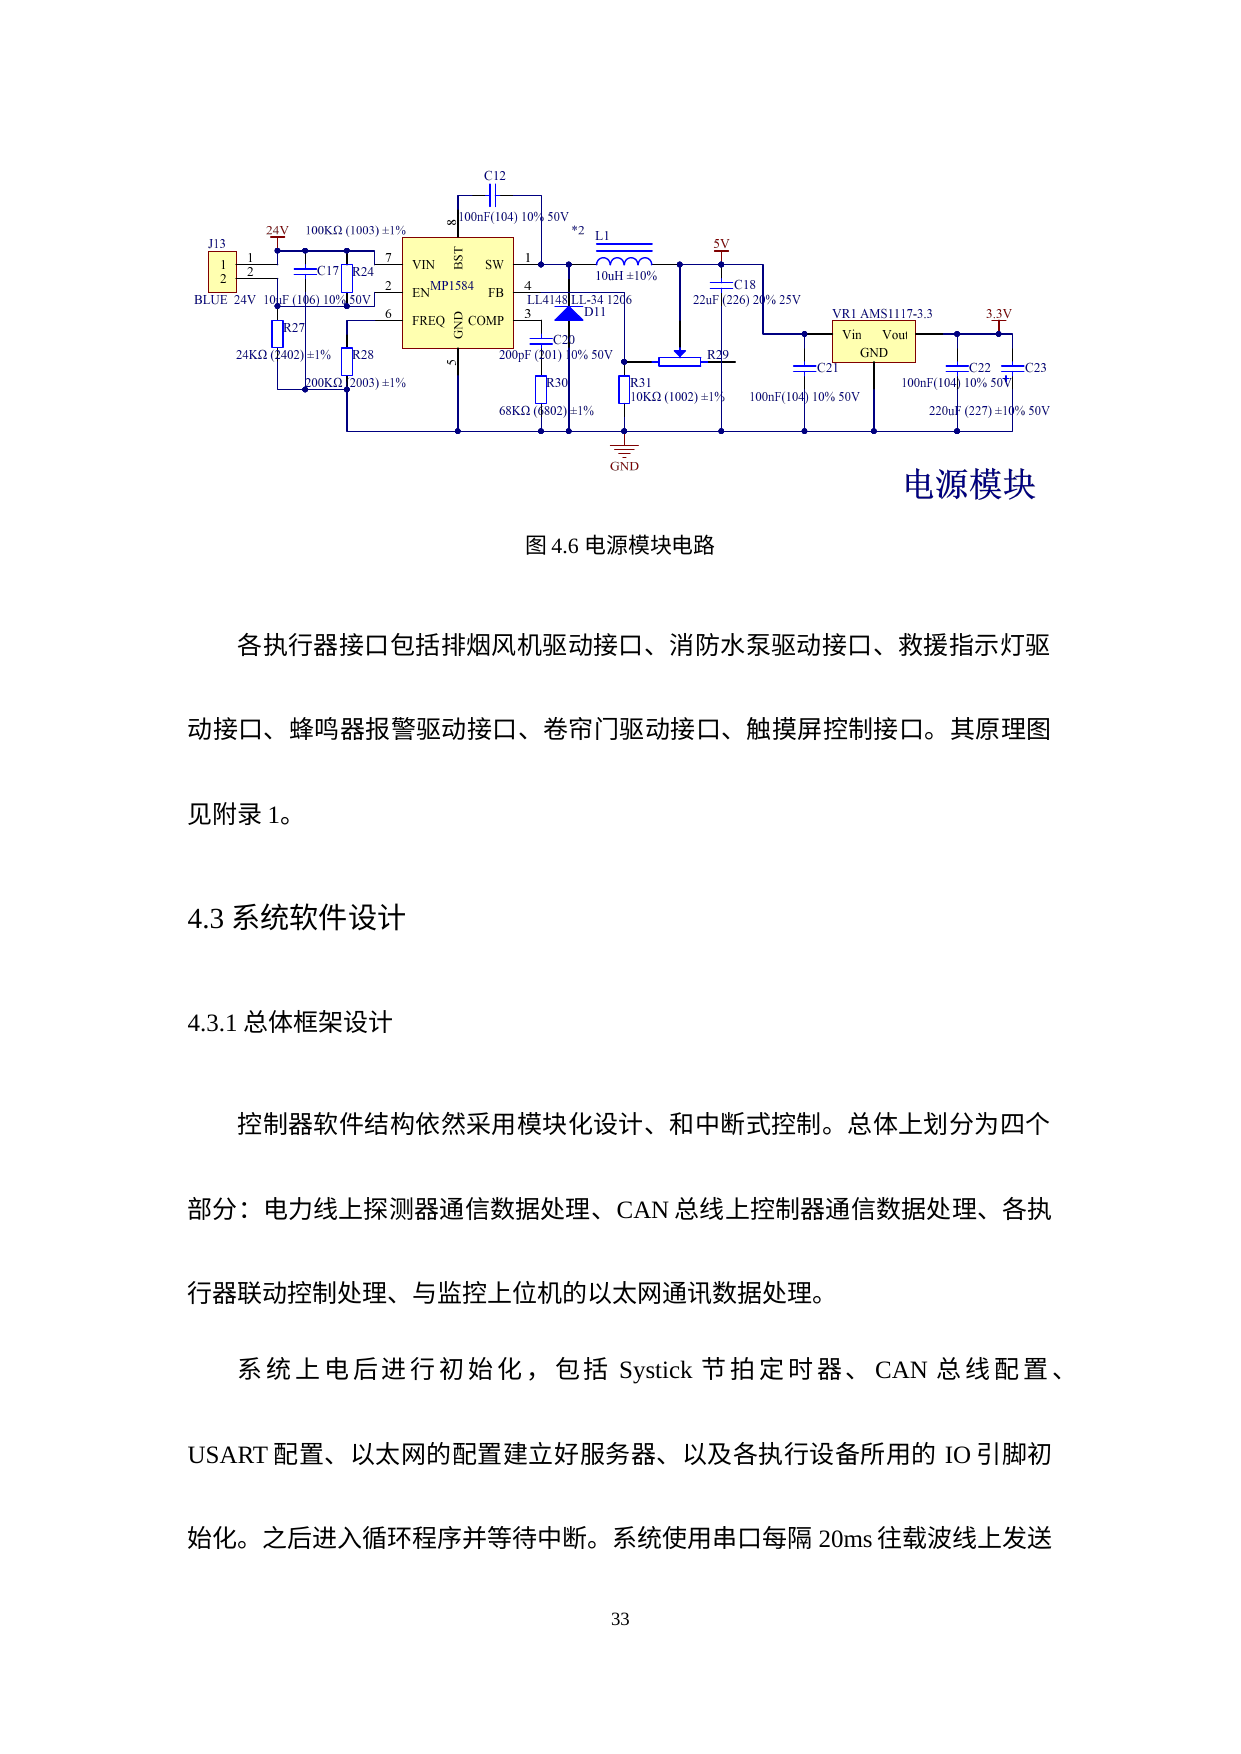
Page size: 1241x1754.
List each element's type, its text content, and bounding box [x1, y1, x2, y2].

text 控制器软件结构依然采用模块化设计、和中断式控制。总体上划分为四个部分：电力线上探测器通信数据处理、CAN总线上控制器通信数据处理、各执行器联动控制处理、与监控上位机的以太网通讯数据处理。 [187, 1091, 1053, 1324]
subtitle 4.3.1 总体框架设计 [187, 988, 1053, 1053]
text 各执行器接口包括排烟风机驱动接口、消防水泵驱动接口、救援指示灯驱动接口、蜂鸣器报警驱动接口、卷帘门驱动接口、触摸屏控制接口。其原理图见附录1。 [187, 611, 1053, 845]
text 图4.6 电源模块电路 [187, 528, 1053, 561]
subtitle 4.3 系统软件设计 [187, 883, 1053, 948]
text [187, 1335, 1053, 1569]
